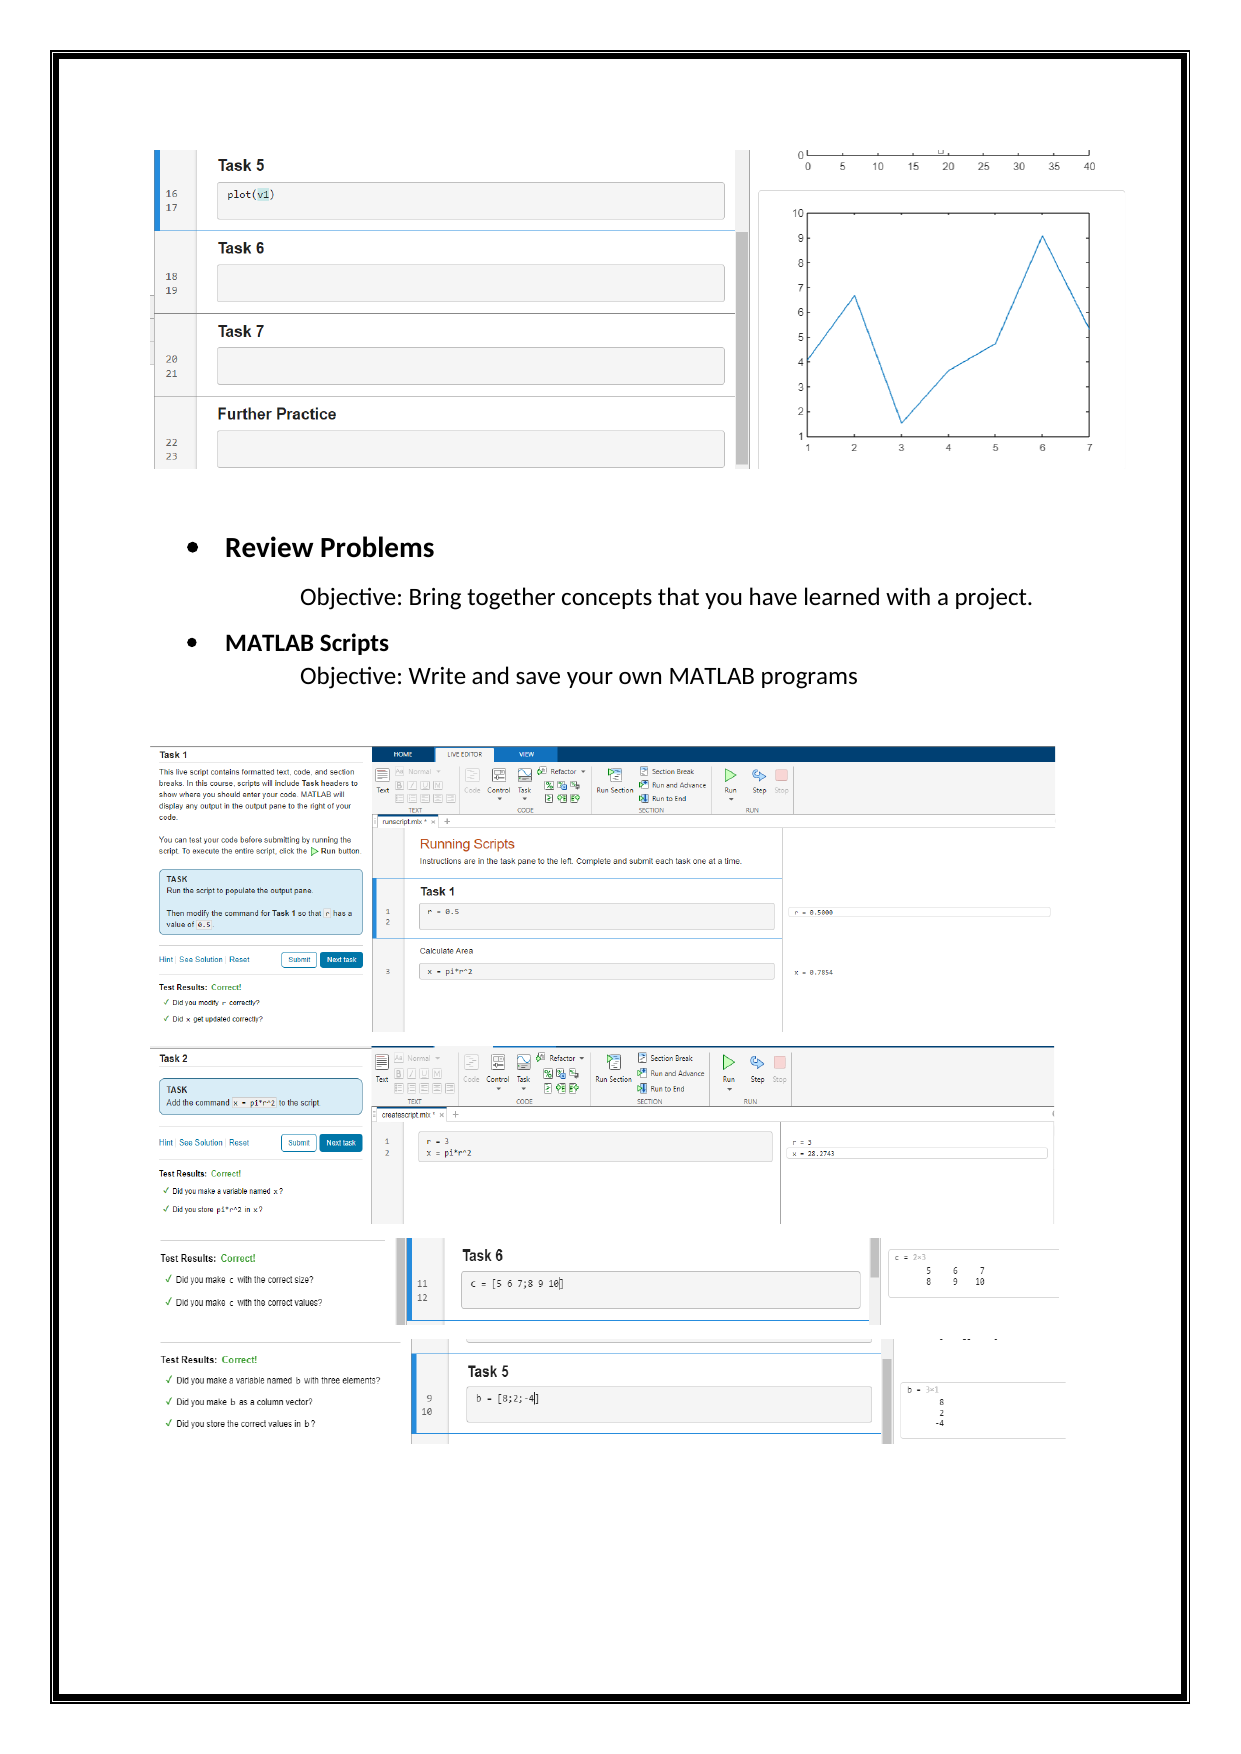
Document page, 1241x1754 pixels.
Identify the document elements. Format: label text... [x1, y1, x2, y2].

list Objective: Write and save your own MATLAB programs [225, 660, 1090, 691]
text Objective: Bring together concepts that you have learned with a project. [225, 581, 1090, 611]
list MATLAB Scripts [187, 627, 1090, 657]
picture [150, 150, 1125, 469]
picture [150, 1238, 1059, 1325]
picture [150, 1046, 1055, 1224]
picture [150, 1339, 1066, 1444]
list Review Problems [187, 529, 1090, 565]
picture [150, 746, 1055, 1032]
